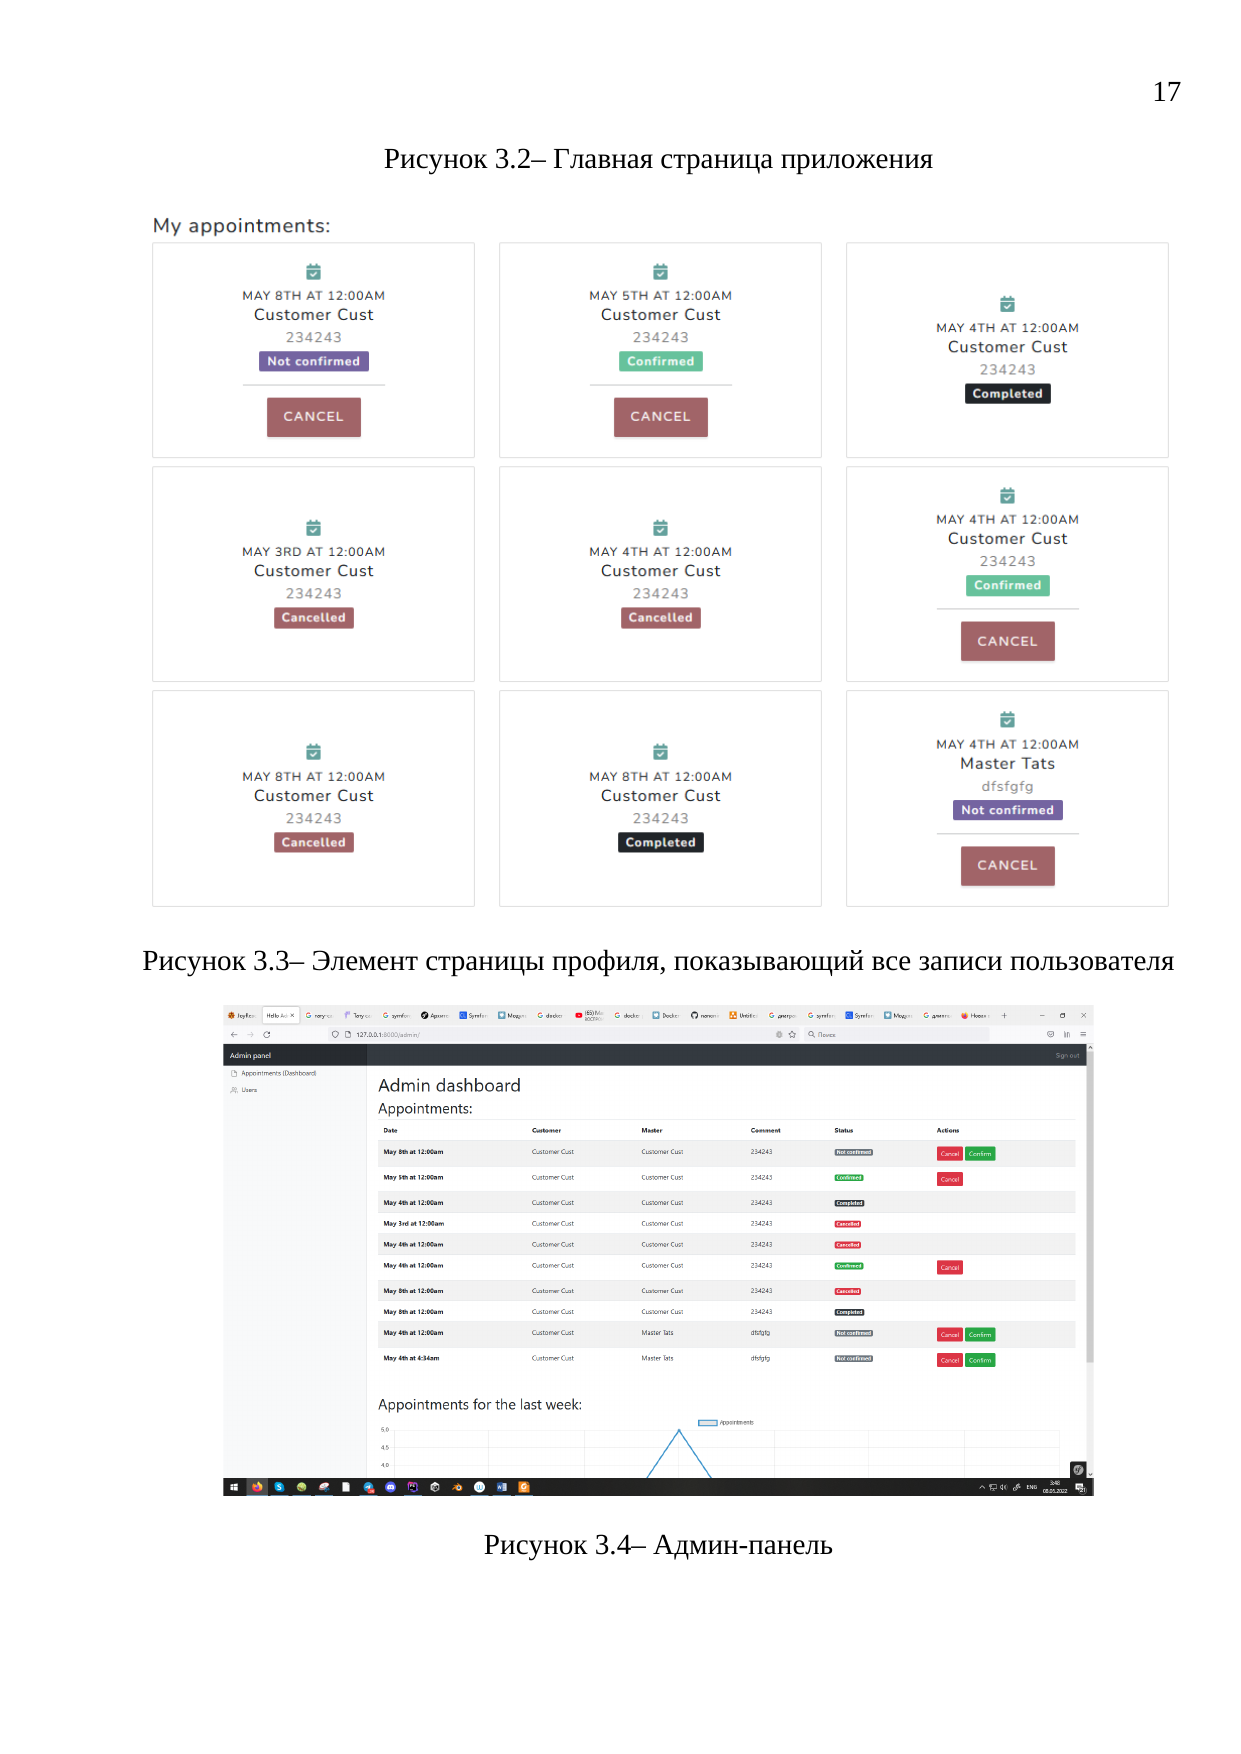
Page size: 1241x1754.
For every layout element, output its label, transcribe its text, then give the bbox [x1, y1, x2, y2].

text Рисунок 3.3– Элемент страницы профиля, показывающий все записи пользователя [136, 943, 1181, 976]
picture [223, 1005, 1094, 1496]
picture [135, 203, 1182, 914]
text Рисунок 3.2– Главная страница приложения [136, 141, 1181, 174]
text Рисунок 3.4– Админ-панель [136, 1527, 1181, 1560]
